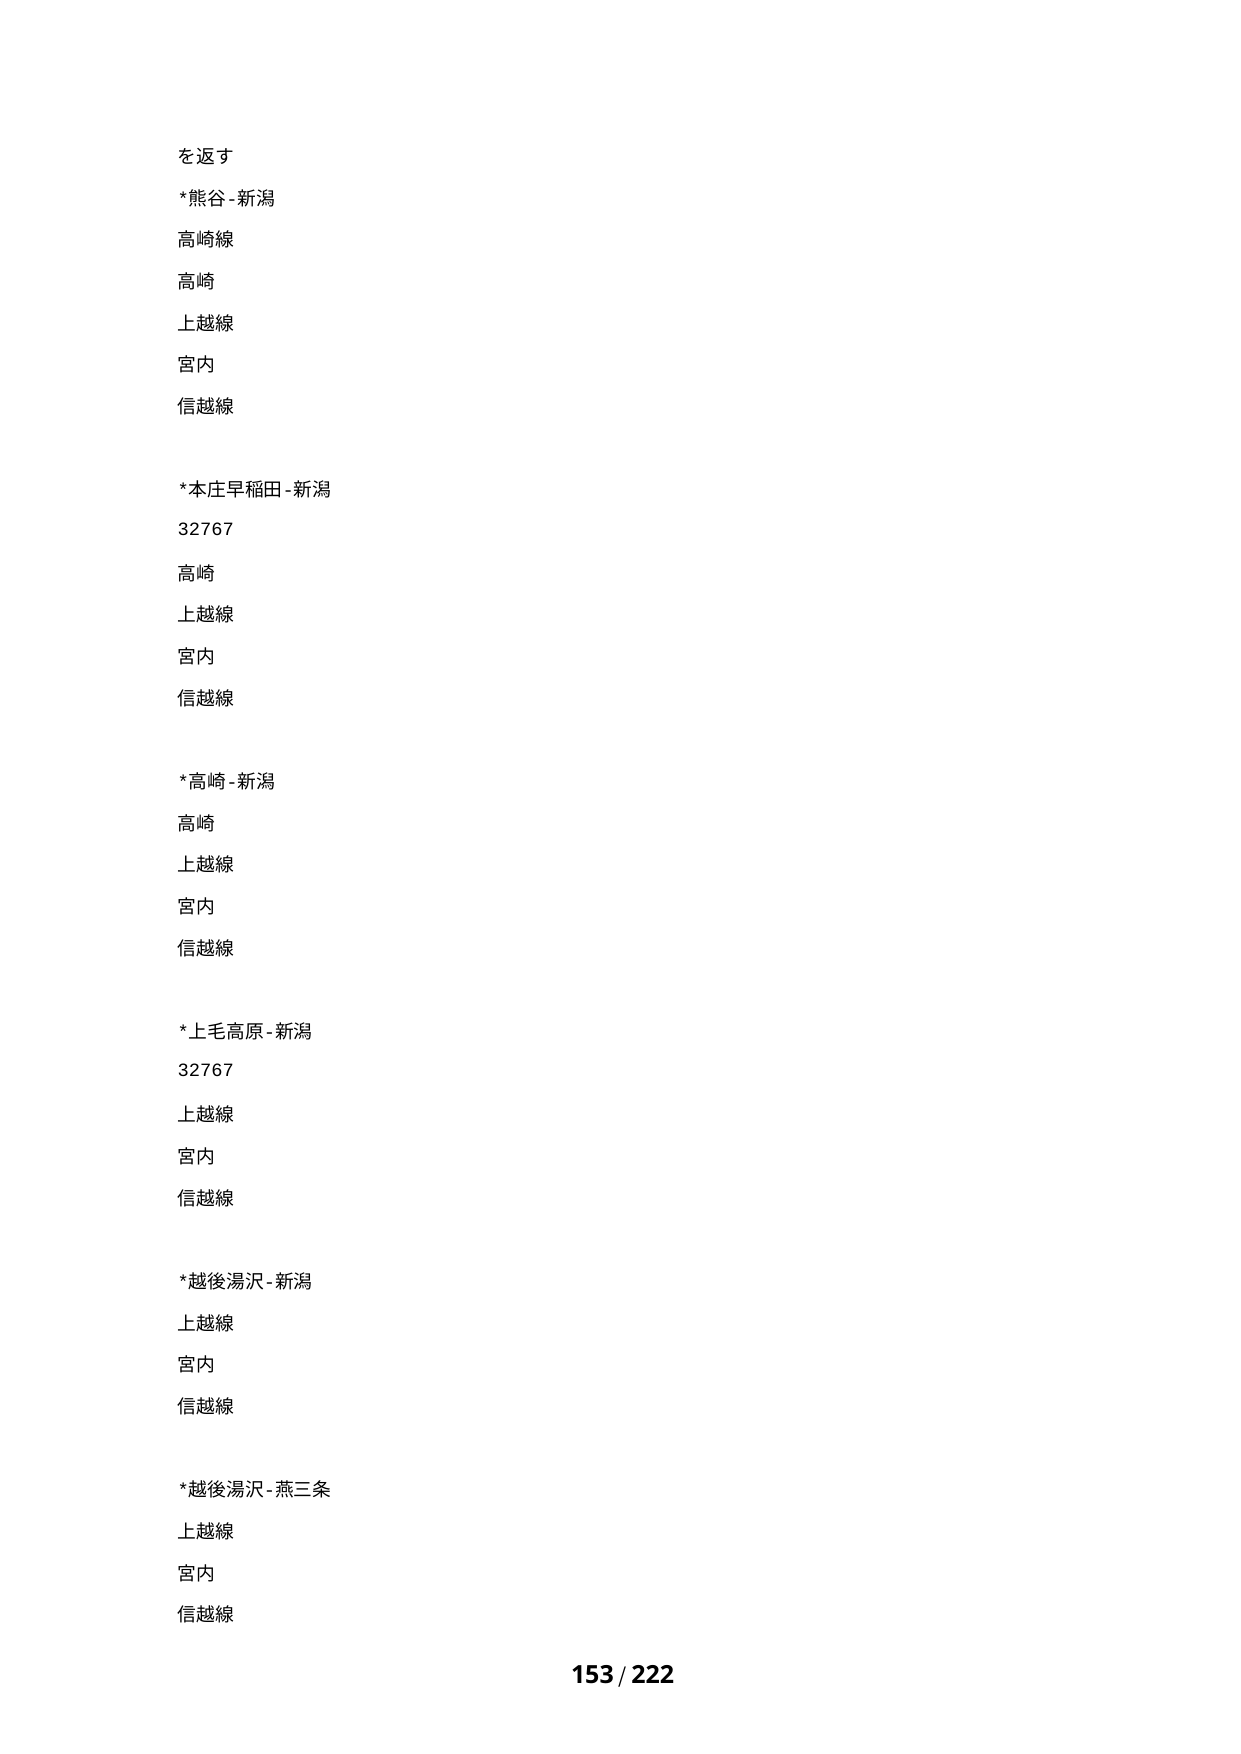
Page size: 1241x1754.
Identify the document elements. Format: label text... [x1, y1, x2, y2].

text 上越線 [177, 1509, 1063, 1551]
text 上越線 [177, 1301, 1063, 1343]
text を返す [177, 134, 1063, 176]
text 上越線 [177, 593, 1063, 634]
text *越後湯沢-燕三条 [177, 1468, 1063, 1509]
text 上越線 [177, 843, 1063, 884]
text 信越線 [177, 676, 1063, 718]
text 信越線 [177, 1593, 1063, 1634]
text 高崎 [177, 259, 1063, 301]
text *越後湯沢-新潟 [177, 1259, 1063, 1301]
text 高崎 [177, 551, 1063, 593]
text 信越線 [177, 1384, 1063, 1426]
text 高崎線 [177, 218, 1063, 259]
text 上越線 [177, 301, 1063, 343]
text 宮内 [177, 634, 1063, 676]
text 宮内 [177, 884, 1063, 926]
text *上毛高原-新潟 [177, 1009, 1063, 1051]
text *高崎-新潟 [177, 759, 1063, 801]
text 上越線 [177, 1093, 1063, 1134]
text 宮内 [177, 1551, 1063, 1593]
text *熊谷-新潟 [177, 176, 1063, 218]
text 32767 [177, 1051, 1063, 1093]
text 宮内 [177, 343, 1063, 384]
text 宮内 [177, 1134, 1063, 1176]
text 信越線 [177, 926, 1063, 968]
text 信越線 [177, 384, 1063, 426]
text *本庄早稲田-新潟 [177, 468, 1063, 509]
text 宮内 [177, 1343, 1063, 1384]
text 高崎 [177, 801, 1063, 843]
text 信越線 [177, 1176, 1063, 1218]
text 32767 [177, 509, 1063, 551]
